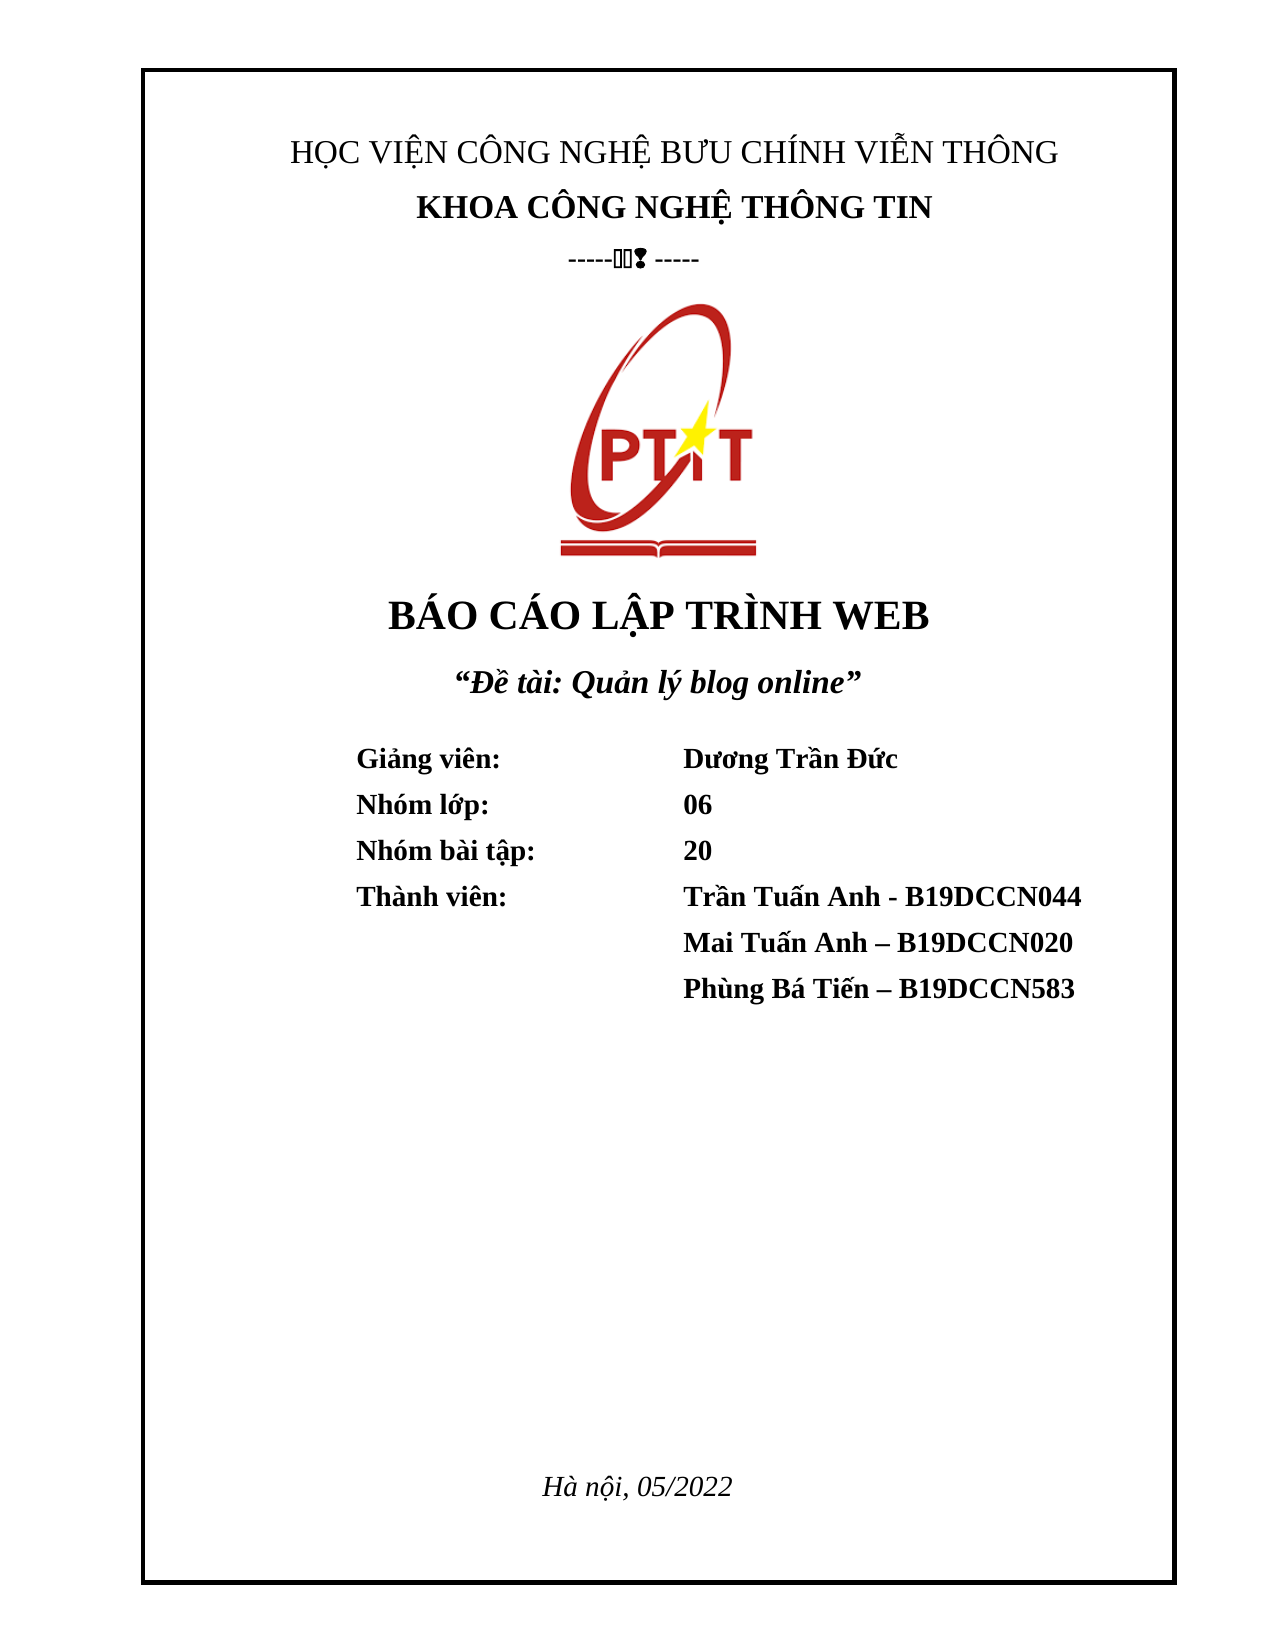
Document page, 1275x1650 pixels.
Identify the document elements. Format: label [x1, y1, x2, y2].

picture [550, 290, 767, 572]
